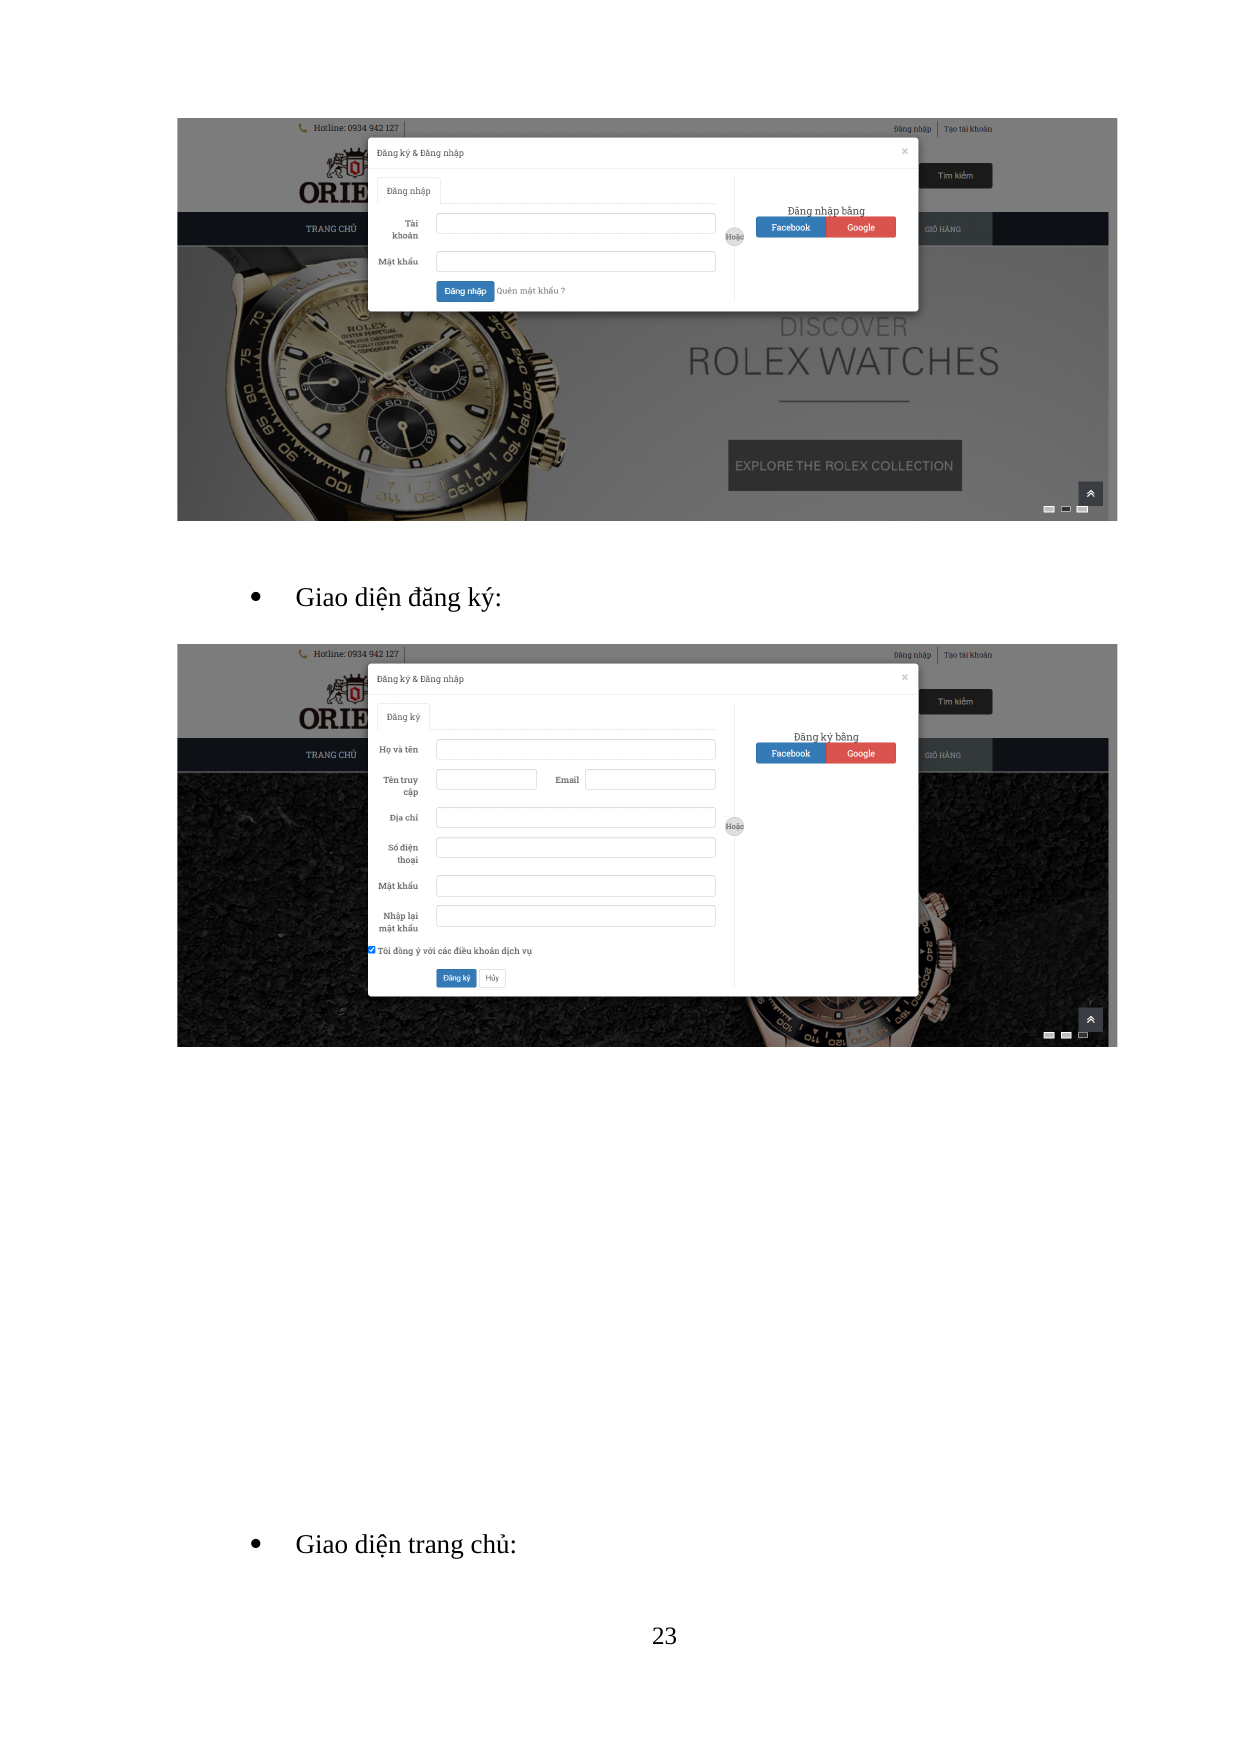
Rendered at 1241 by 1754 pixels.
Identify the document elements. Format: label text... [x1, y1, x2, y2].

picture [177, 118, 1118, 521]
picture [177, 644, 1118, 1047]
list Giao diện trang chủ: [251, 1528, 1152, 1559]
list Giao diện đăng ký: [251, 581, 1152, 612]
